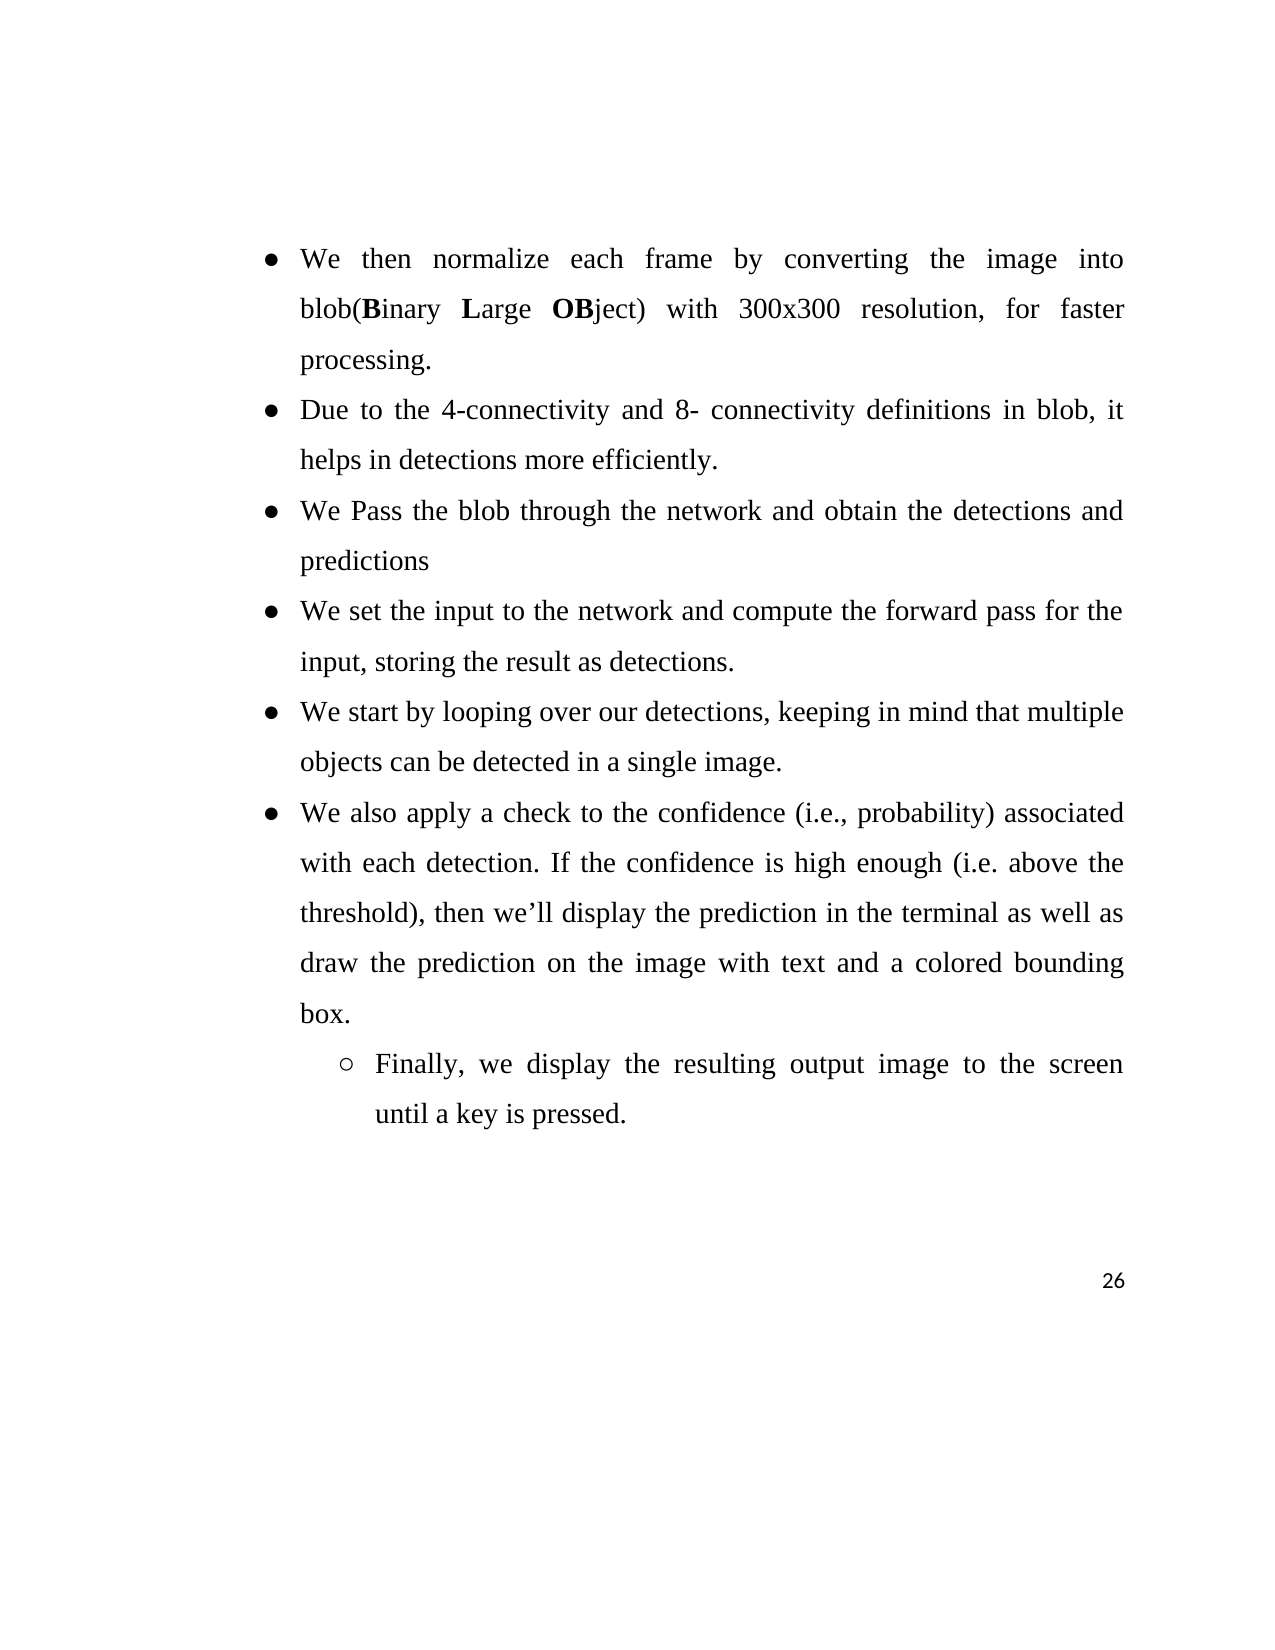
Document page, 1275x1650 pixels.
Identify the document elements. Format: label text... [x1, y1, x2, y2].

list We start by looping over our detections, keeping in mind that multiple objects can be detected in a single image. [262, 694, 1125, 778]
list Due to the 4-connectivity and 8- connectivity definitions in blob, it helps in detections more efficiently. [262, 392, 1125, 476]
list Finally, we display the resulting output image to the screen until a key is pressed. [337, 1046, 1125, 1130]
list We Pass the blob through the network and obtain the detections and predictions [262, 493, 1125, 577]
list We set the input to the network and compute the forward pass for the input, storing the result as detections. [262, 593, 1125, 677]
list We also apply a check to the confidence (i.e., probability) associated with each detection. If the confidence is high enough (i.e. above the threshold), then we’ll display the prediction in the terminal as well as draw the prediction on the image with text and a colored bounding box. [262, 795, 1125, 1029]
list We then normalize each frame by converting the image into blob(Binary Large OBject) with 300x300 resolution, for faster processing. [262, 241, 1125, 375]
